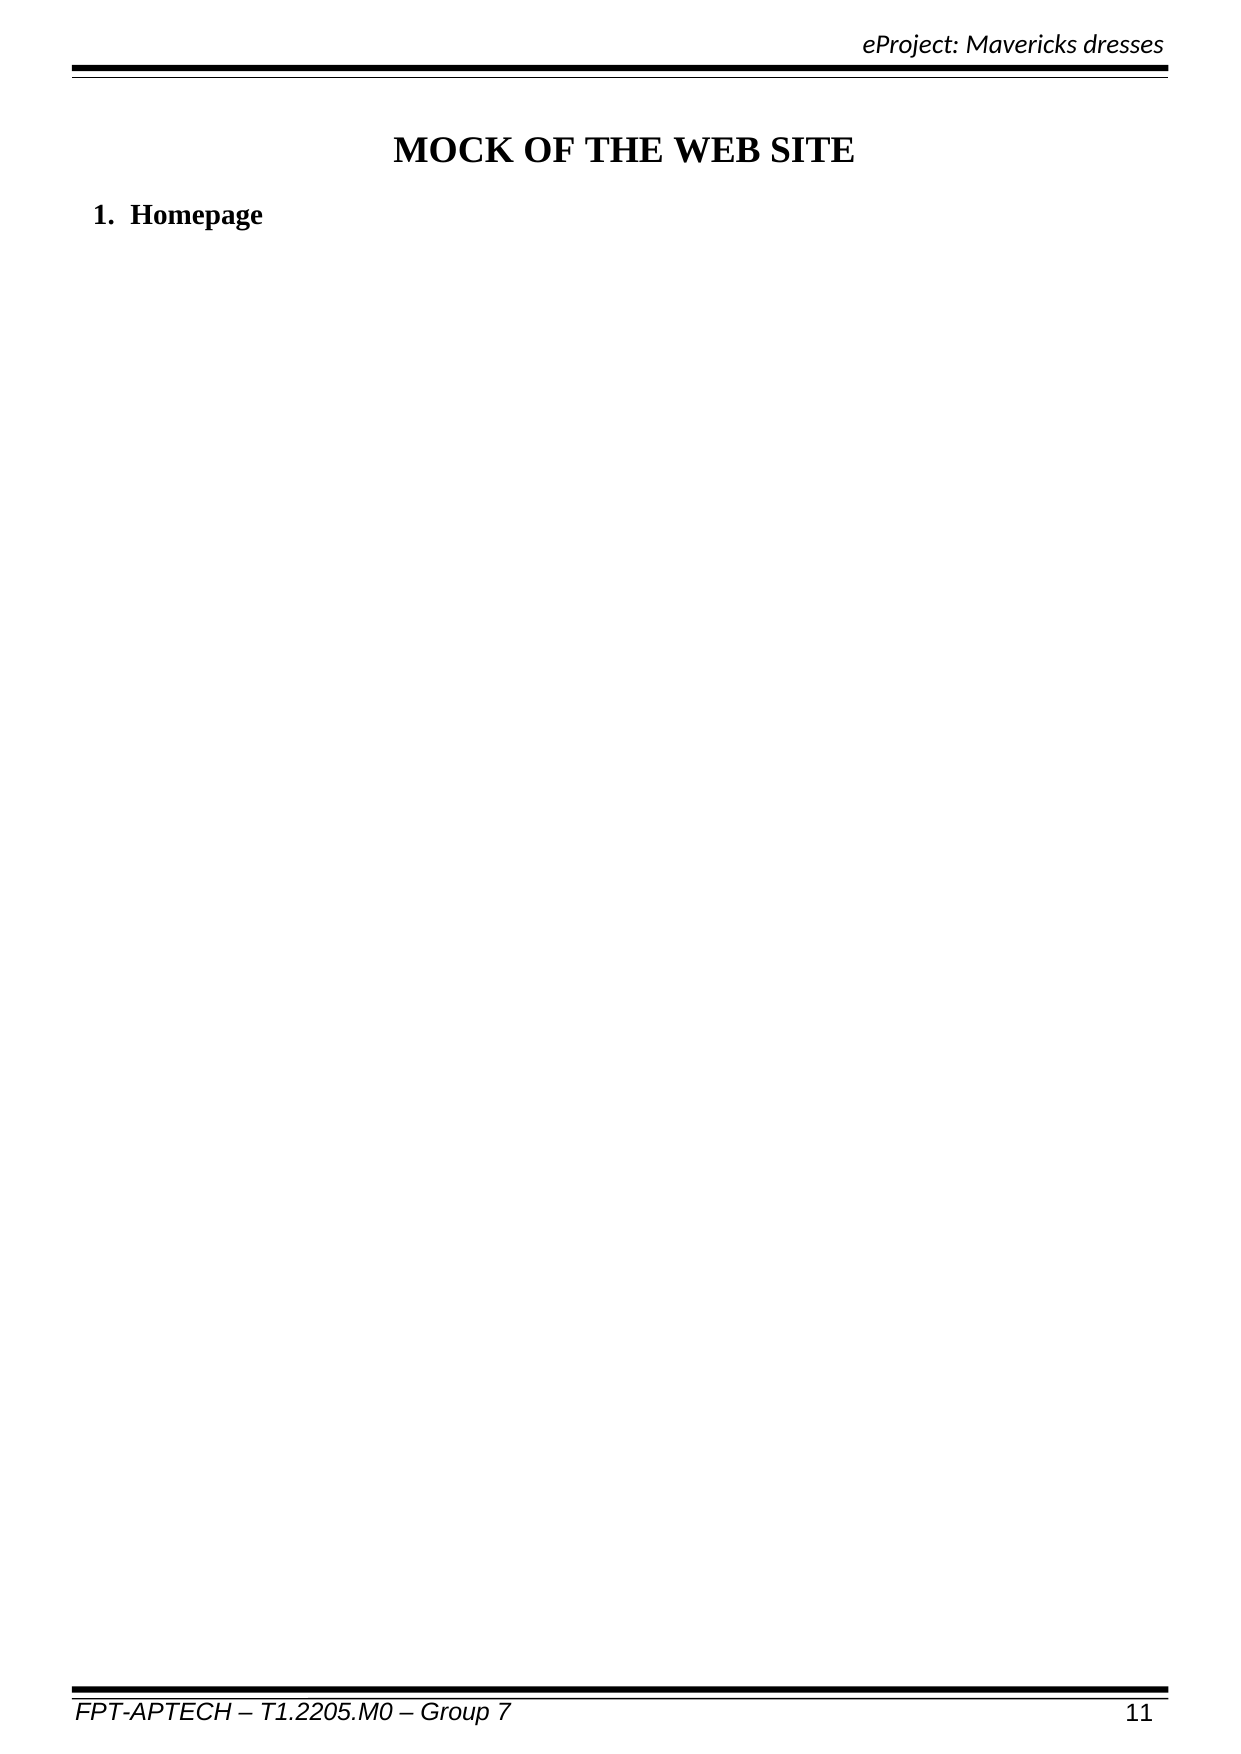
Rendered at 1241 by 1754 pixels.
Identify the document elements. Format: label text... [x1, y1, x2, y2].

list Homepage [93, 197, 1203, 231]
subtitle MOCK OF THE WEB SITE [46, 128, 1203, 171]
